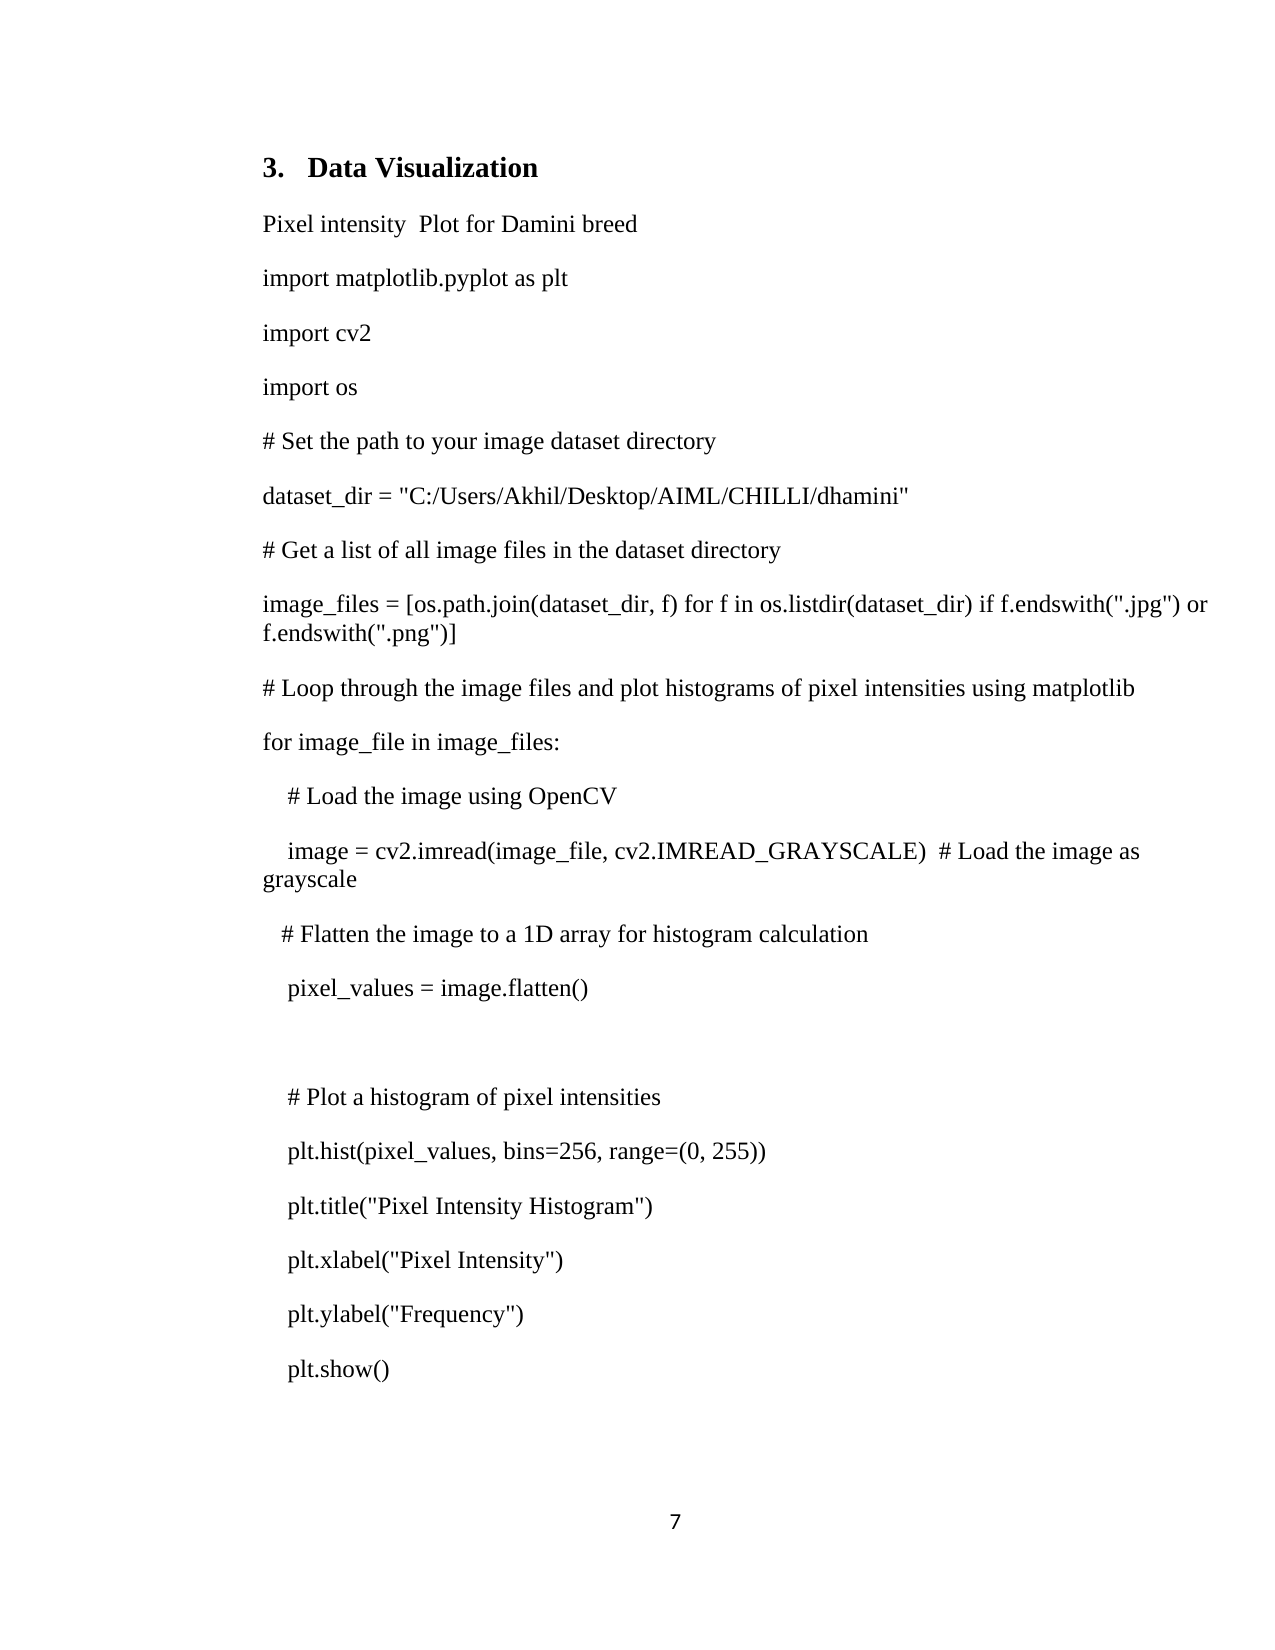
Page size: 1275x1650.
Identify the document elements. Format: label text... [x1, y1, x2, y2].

text Pixel intensity Plot for Damini breed [262, 209, 1210, 238]
text # Set the path to your image dataset directory [262, 426, 1210, 455]
text plt.show() [262, 1354, 1210, 1383]
text pixel_values = image.flatten() [262, 973, 1210, 1002]
text image = cv2.imread(image_file, cv2.IMREAD_GRAYSCALE) # Load the image as grayscale [262, 836, 1210, 893]
text # Flatten the image to a 1D array for histogram calculation [262, 919, 1210, 948]
text import cv2 [262, 318, 1210, 346]
text # Get a list of all image files in the dataset directory [262, 535, 1210, 564]
text # Loop through the image files and plot histograms of pixel intensities using matplotlib [262, 673, 1210, 701]
text plt.ylabel("Frequency") [262, 1299, 1210, 1328]
text import os [262, 372, 1210, 401]
text for image_file in image_files: [262, 727, 1210, 756]
text # Plot a histogram of pixel intensities [262, 1082, 1210, 1111]
text plt.xlabel("Pixel Intensity") [262, 1245, 1210, 1274]
text dataset_dir = "C:/Users/Akhil/Desktop/AIML/CHILLI/dhamini" [262, 481, 1210, 509]
text image_files = [os.path.join(dataset_dir, f) for f in os.listdir(dataset_dir) if f.endswith(".jpg") or f.endswith(".png")] [262, 589, 1210, 647]
subtitle Data Visualization [262, 150, 1210, 183]
text plt.title("Pixel Intensity Histogram") [262, 1191, 1210, 1219]
text import matplotlib.pyplot as plt [262, 263, 1210, 292]
text # Load the image using OpenCV [262, 781, 1210, 810]
text plt.hist(pixel_values, bins=256, range=(0, 255)) [262, 1136, 1210, 1165]
